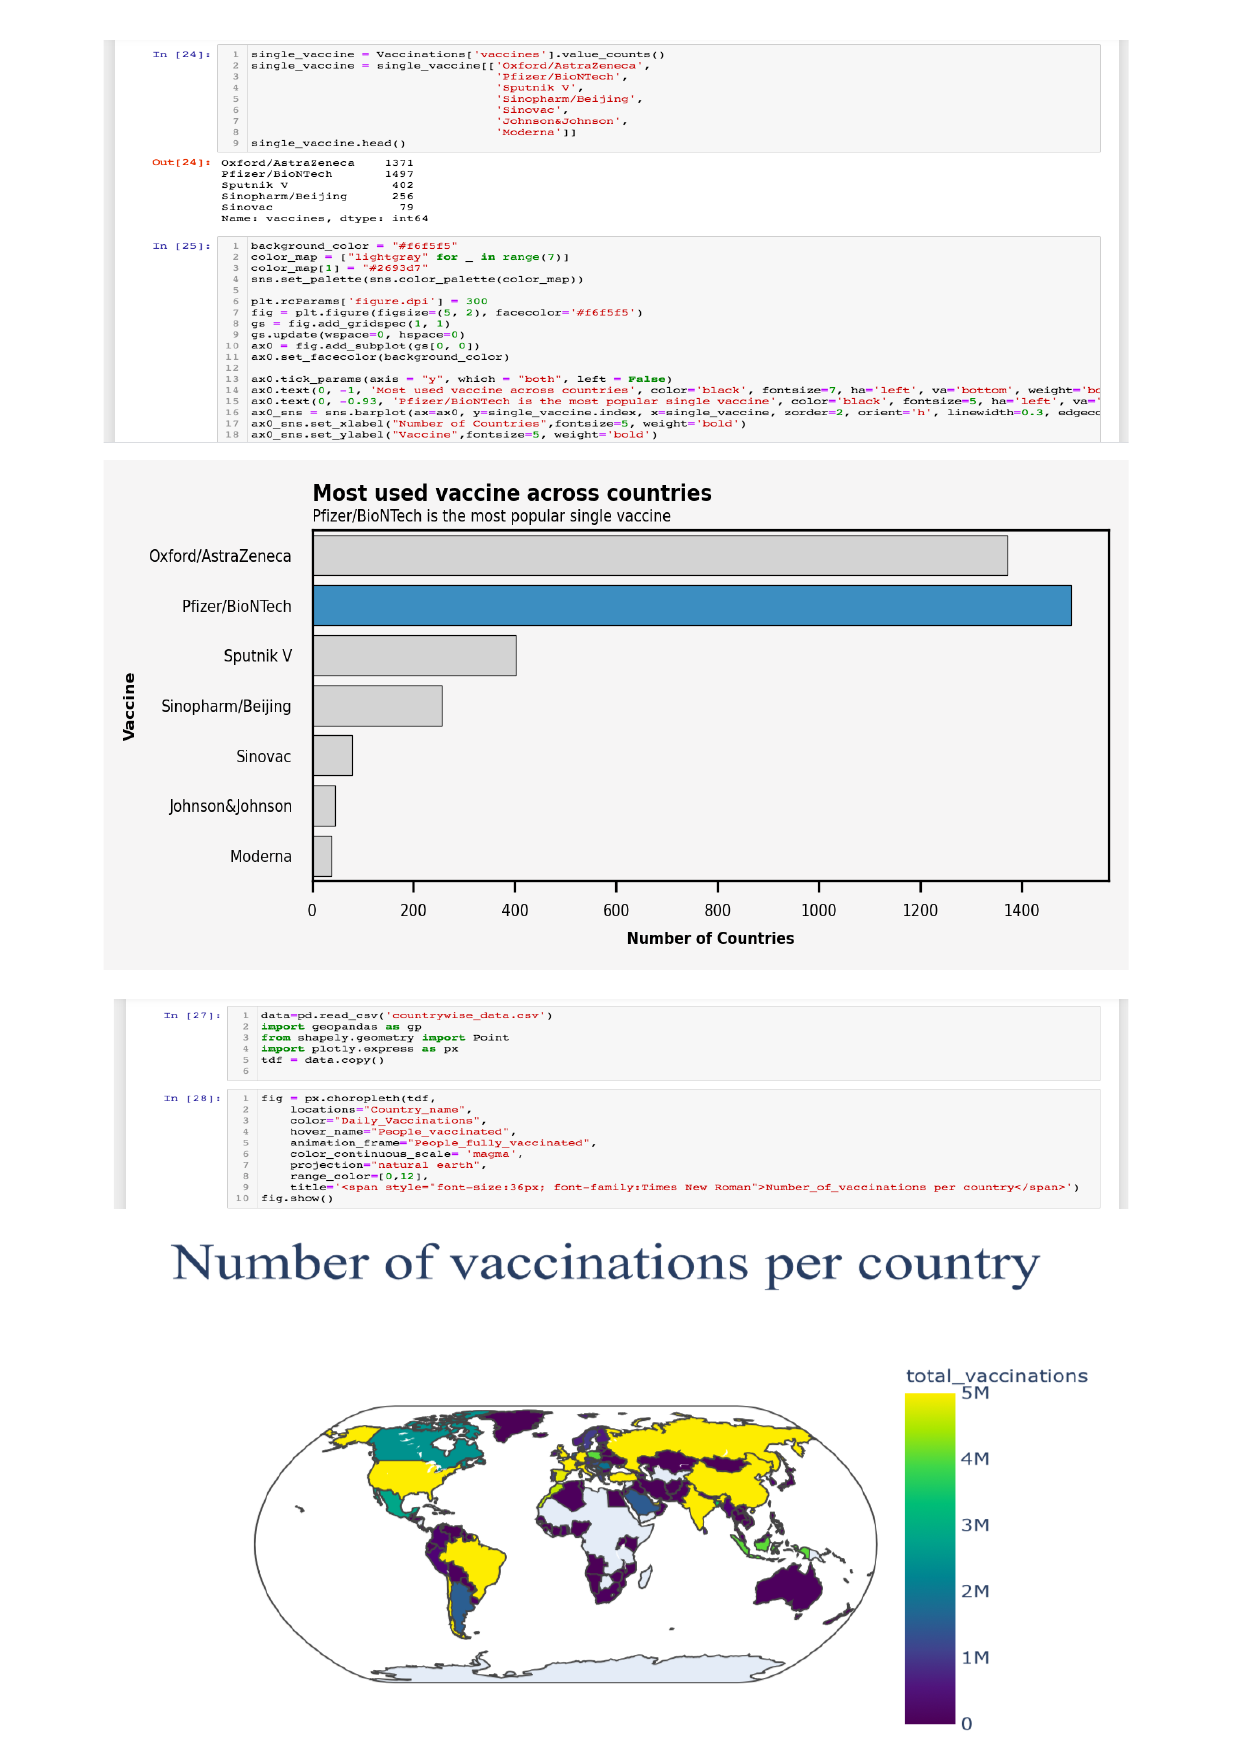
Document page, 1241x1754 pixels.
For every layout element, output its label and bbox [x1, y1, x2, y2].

picture [103, 40, 1129, 443]
picture [145, 1221, 1097, 1751]
picture [113, 999, 1129, 1209]
picture [103, 460, 1129, 970]
